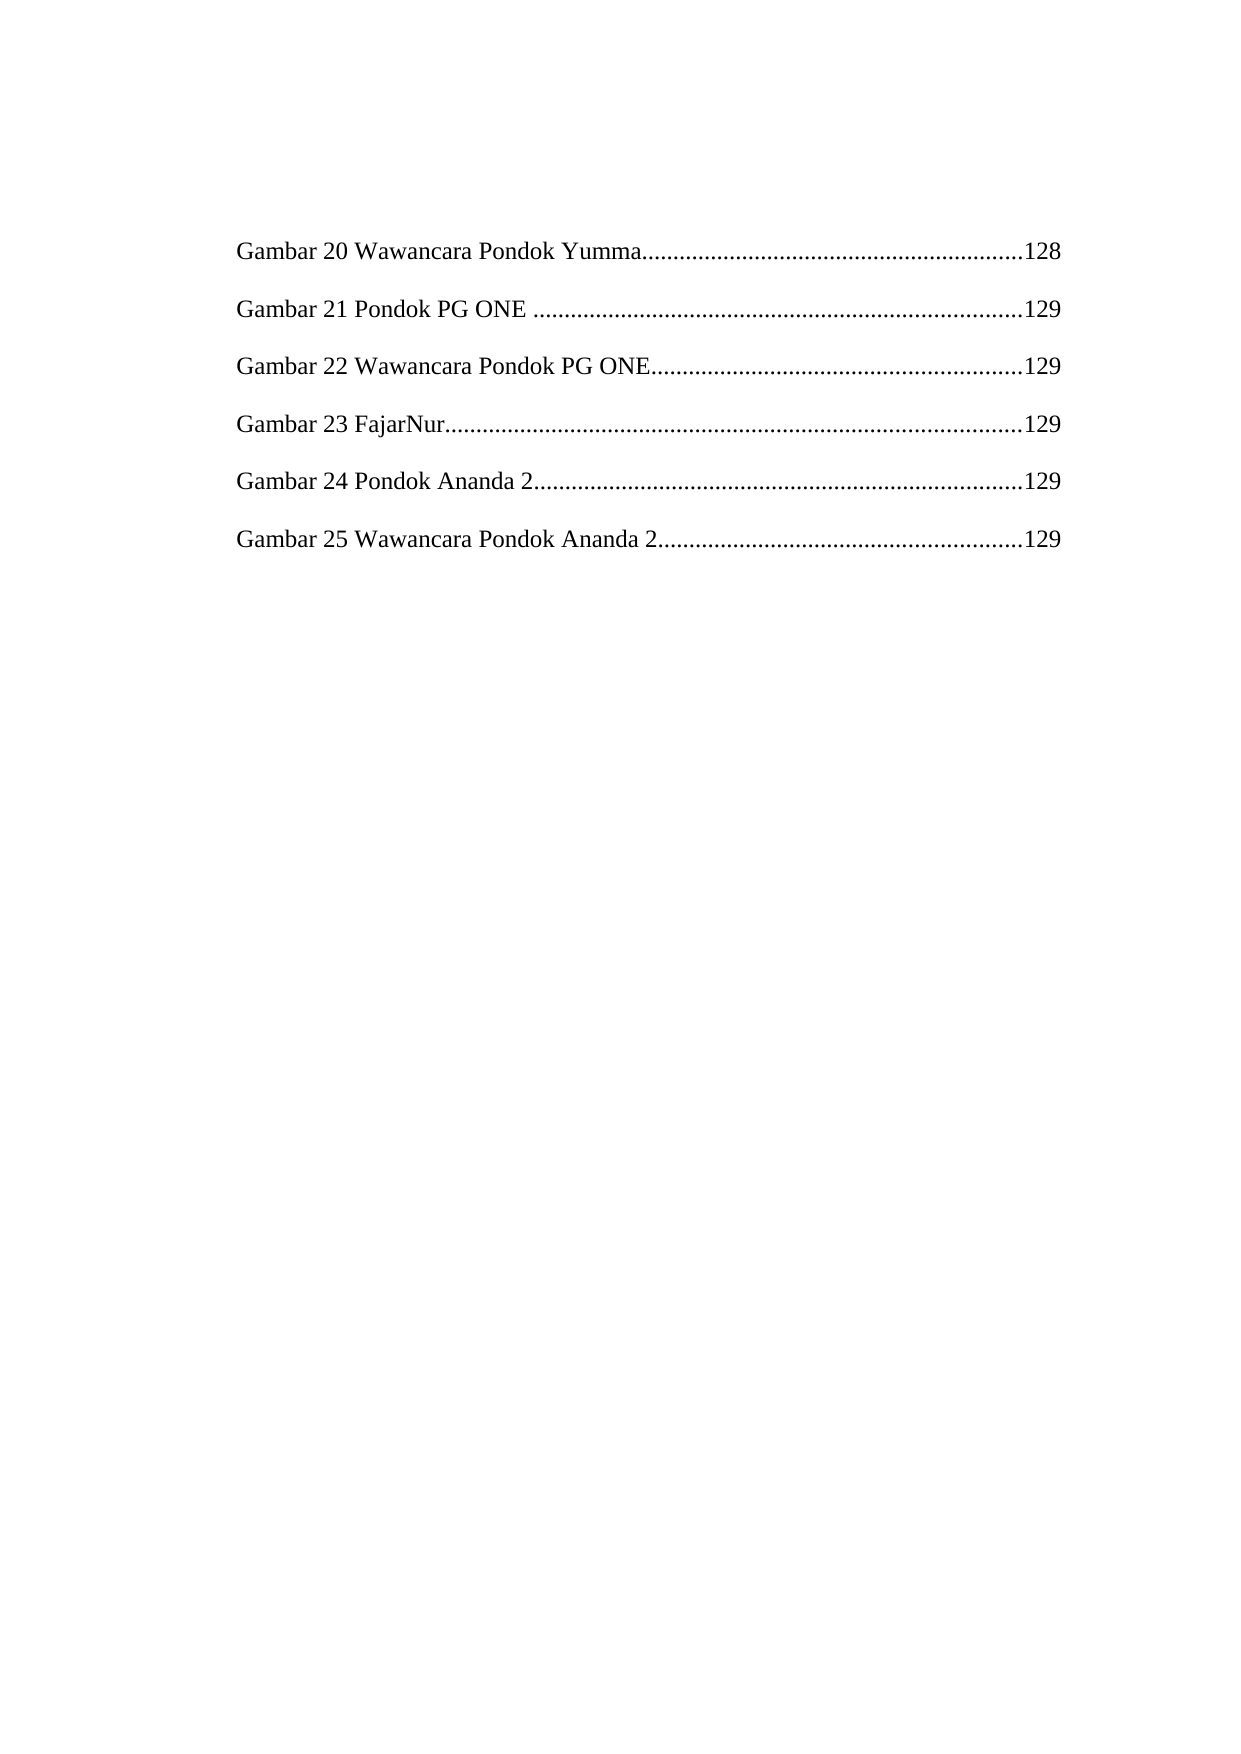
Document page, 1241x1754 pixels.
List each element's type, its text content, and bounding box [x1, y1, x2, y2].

text Gambar 20 Wawancara Pondok Yumma 128 [236, 236, 1063, 265]
text Gambar 24 Pondok Ananda 2 129 [236, 466, 1063, 495]
text Gambar 22 Wawancara Pondok PG ONE 129 [236, 351, 1063, 380]
text Gambar 21 Pondok PG ONE 129 [236, 294, 1063, 322]
text Gambar 23 FajarNur 129 [236, 409, 1063, 437]
text Gambar 25 Wawancara Pondok Ananda 2 129 [236, 524, 1063, 552]
